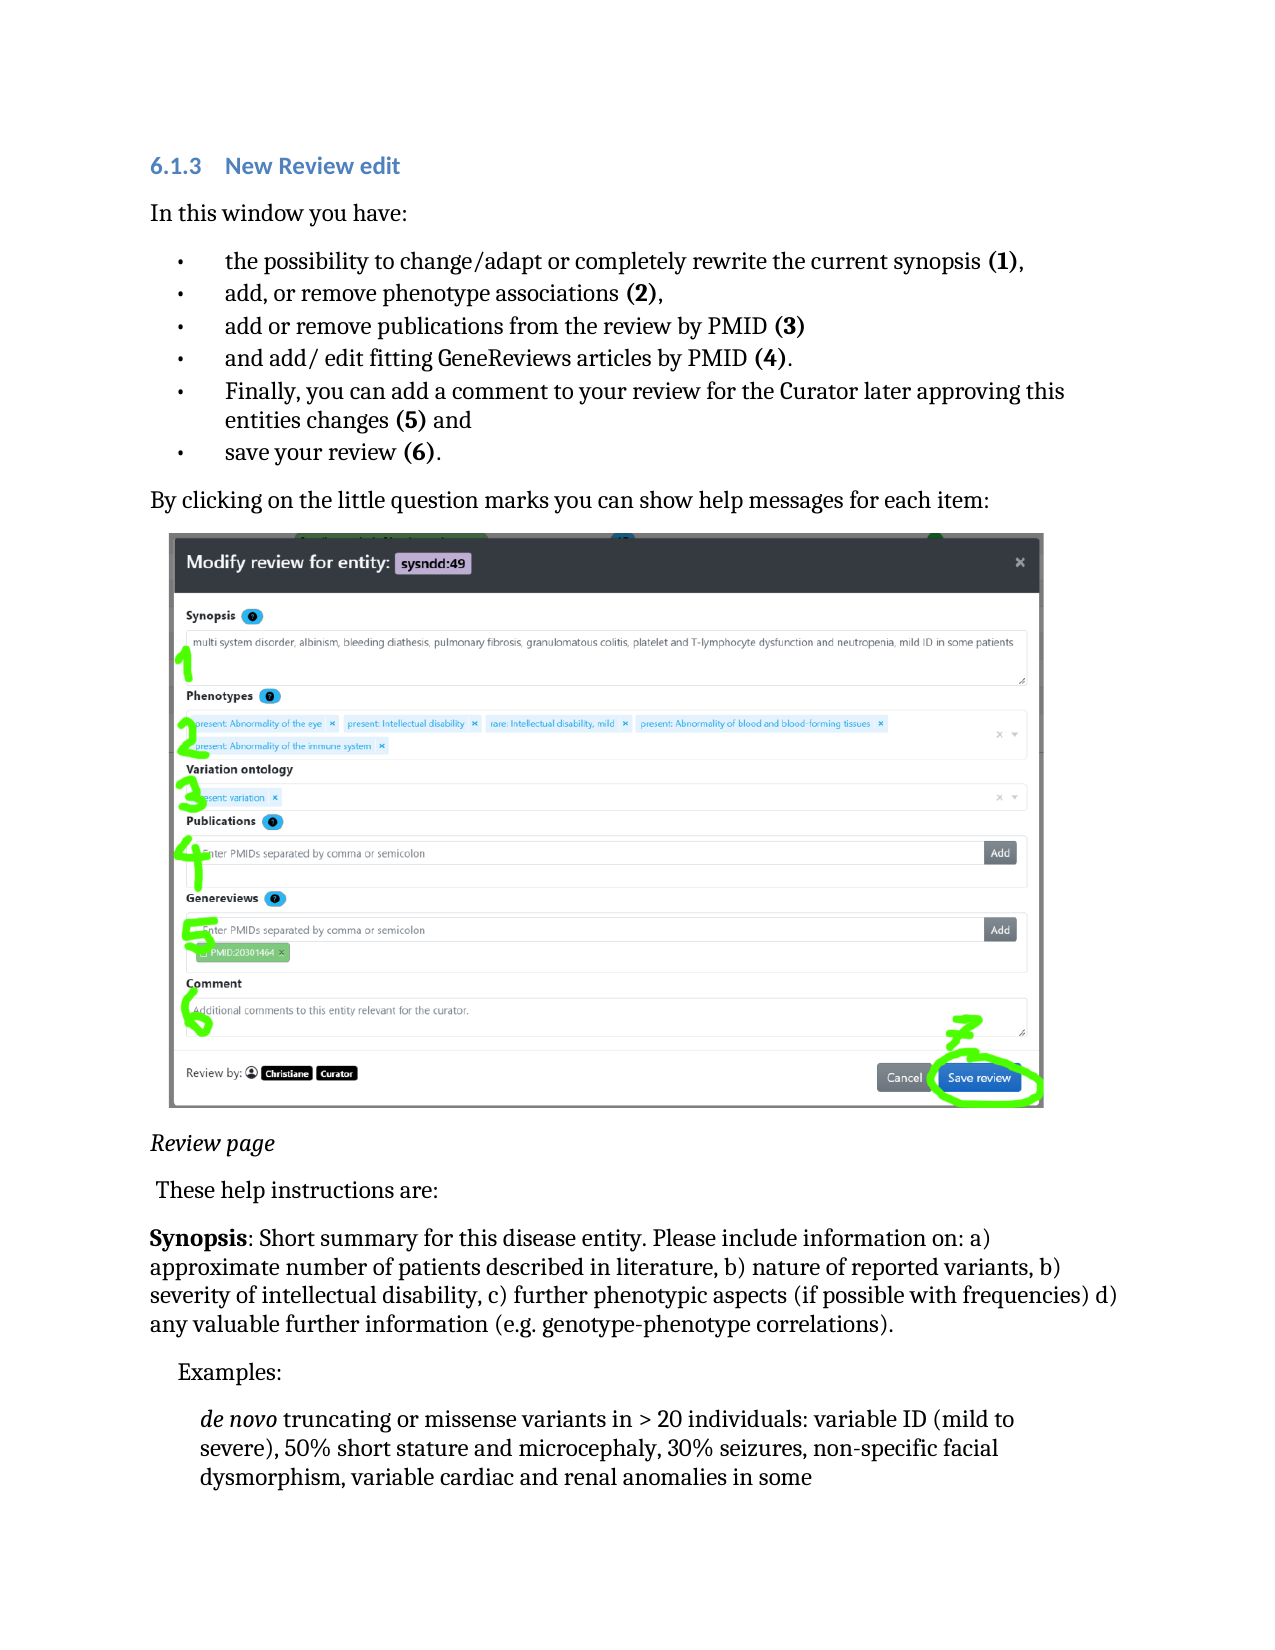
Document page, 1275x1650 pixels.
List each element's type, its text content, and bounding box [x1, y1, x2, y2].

text Examples: [150, 1357, 1125, 1386]
text de novo truncating or missense variants in > 20 individuals: variable ID (mild to severe), 50% short stature and microcephaly, 30% seizures, non-specific facial dysmorphism, variable cardiac and renal anomalies in some [200, 1405, 1075, 1491]
picture [168, 533, 1044, 1108]
subtitle 6.1.3 New Review edit [150, 150, 1125, 181]
list and add/ edit fitting GeneReviews articles by PMID (4). [175, 344, 1125, 373]
list save your review (6). [175, 438, 1125, 467]
text These help instructions are: [150, 1176, 1125, 1205]
list Finally, you can add a comment to your review for the Curator later approving this entities changes (5) and [175, 377, 1125, 434]
text In this window you have: [150, 199, 1125, 228]
text By clicking on the little question marks you can show help messages for each item: [150, 486, 1125, 514]
list the possibility to change/adapt or completely rewrite the current synopsis (1), [175, 247, 1125, 276]
list add or remove publications from the review by PMID (3) [175, 312, 1125, 341]
text Synopsis: Short summary for this disease entity. Please include information on: a) approximate number of patients described in literature, b) nature of reported variants, b) severity of intellectual disability, c) further phenotypic aspects (if possible with frequencies) d) any valuable further information (e.g. genotype-phenotype correlations). [150, 1224, 1125, 1339]
list add, or remove phenotype associations (2), [175, 279, 1125, 308]
text Review page [150, 1129, 1125, 1157]
